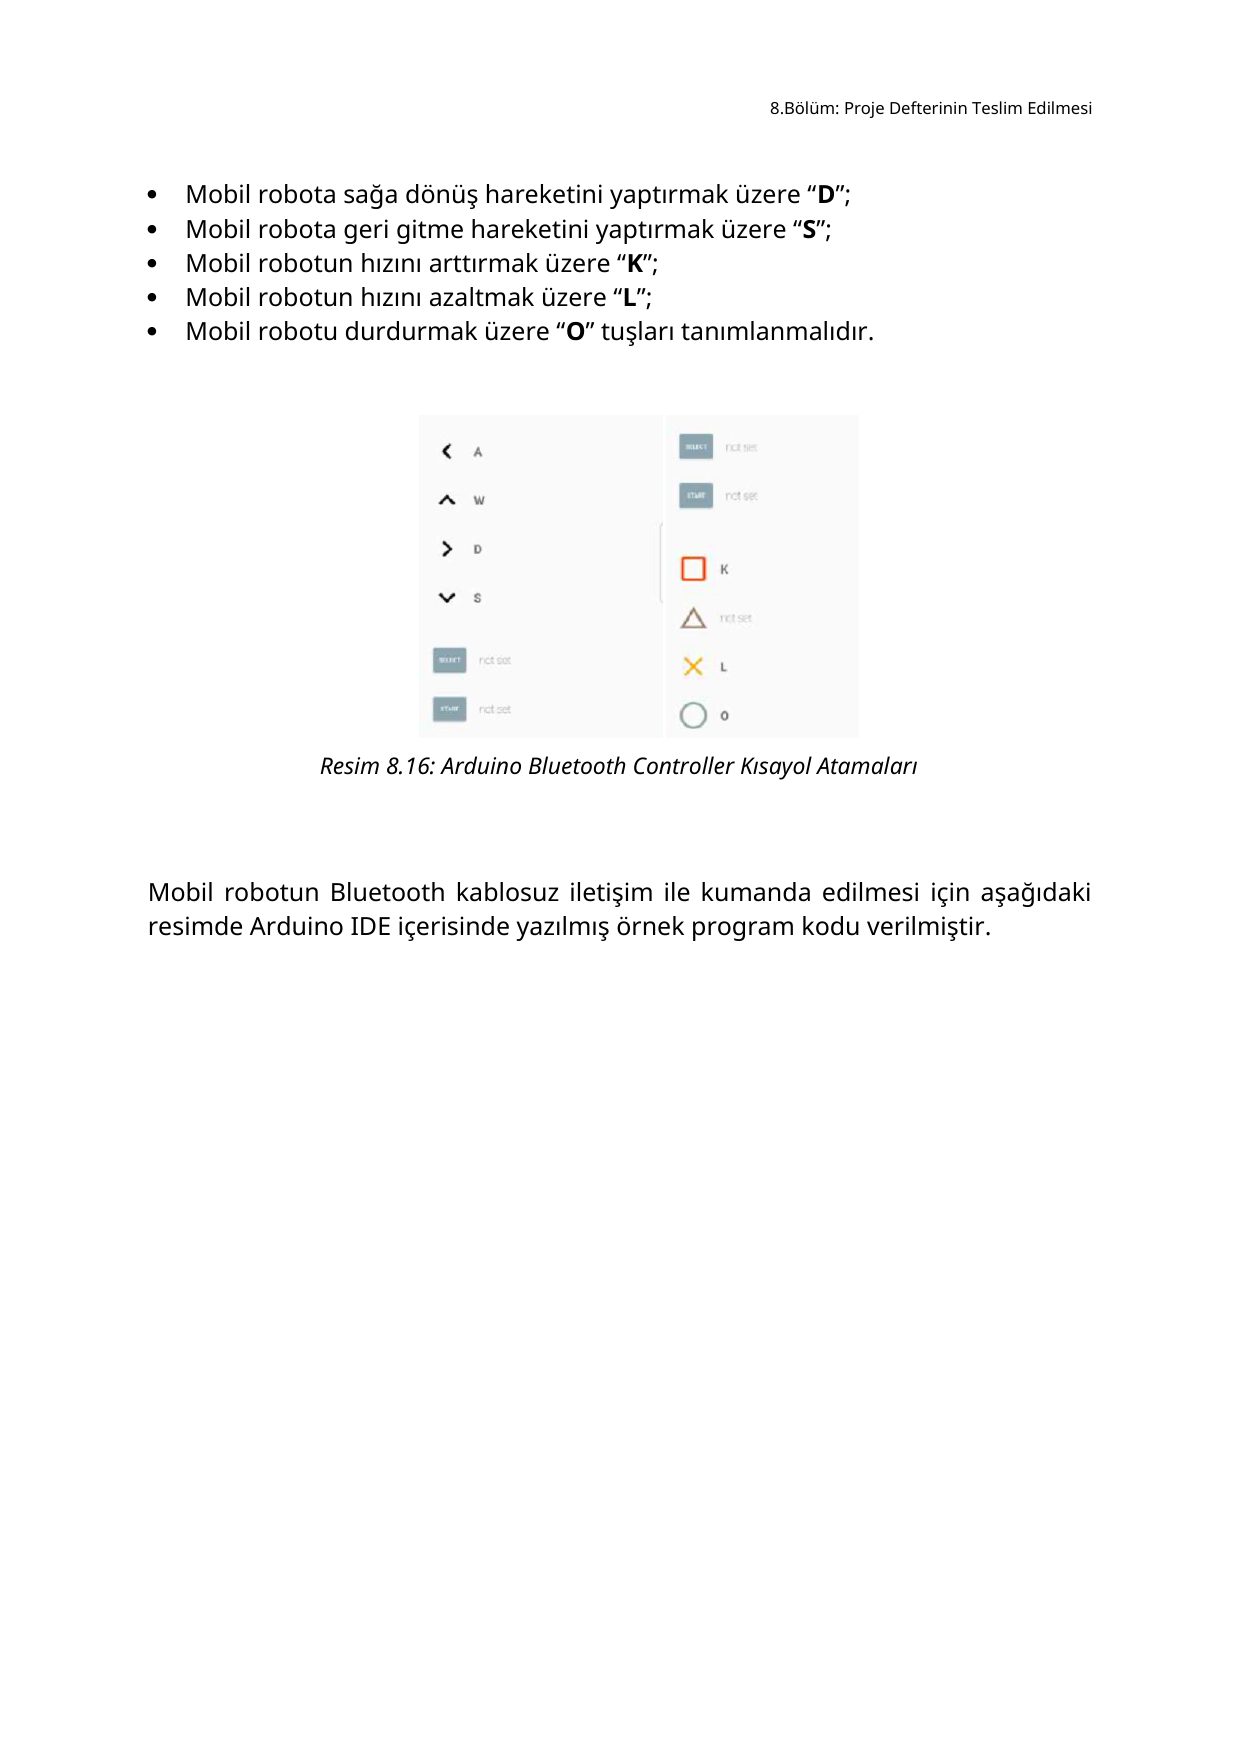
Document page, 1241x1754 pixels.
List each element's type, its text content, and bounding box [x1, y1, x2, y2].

text Resim 8.16: Arduino Bluetooth Controller Kısayol Atamaları [148, 750, 1092, 782]
list Mobil robota geri gitme hareketini yaptırmak üzere “S”; [148, 211, 1092, 245]
list Mobil robotun hızını azaltmak üzere “L”; [148, 279, 1092, 313]
list Mobil robotu durdurmak üzere “O” tuşları tanımlanmalıdır. [148, 313, 1092, 347]
picture [419, 415, 859, 738]
list Mobil robotun hızını arttırmak üzere “K”; [148, 245, 1092, 279]
list Mobil robota sağa dönüş hareketini yaptırmak üzere “D”; [148, 177, 1092, 211]
text Mobil robotun Bluetooth kablosuz iletişim ile kumanda edilmesi için aşağıdaki resimde Arduino IDE içerisinde yazılmış örnek program kodu verilmiştir. [148, 875, 1092, 943]
